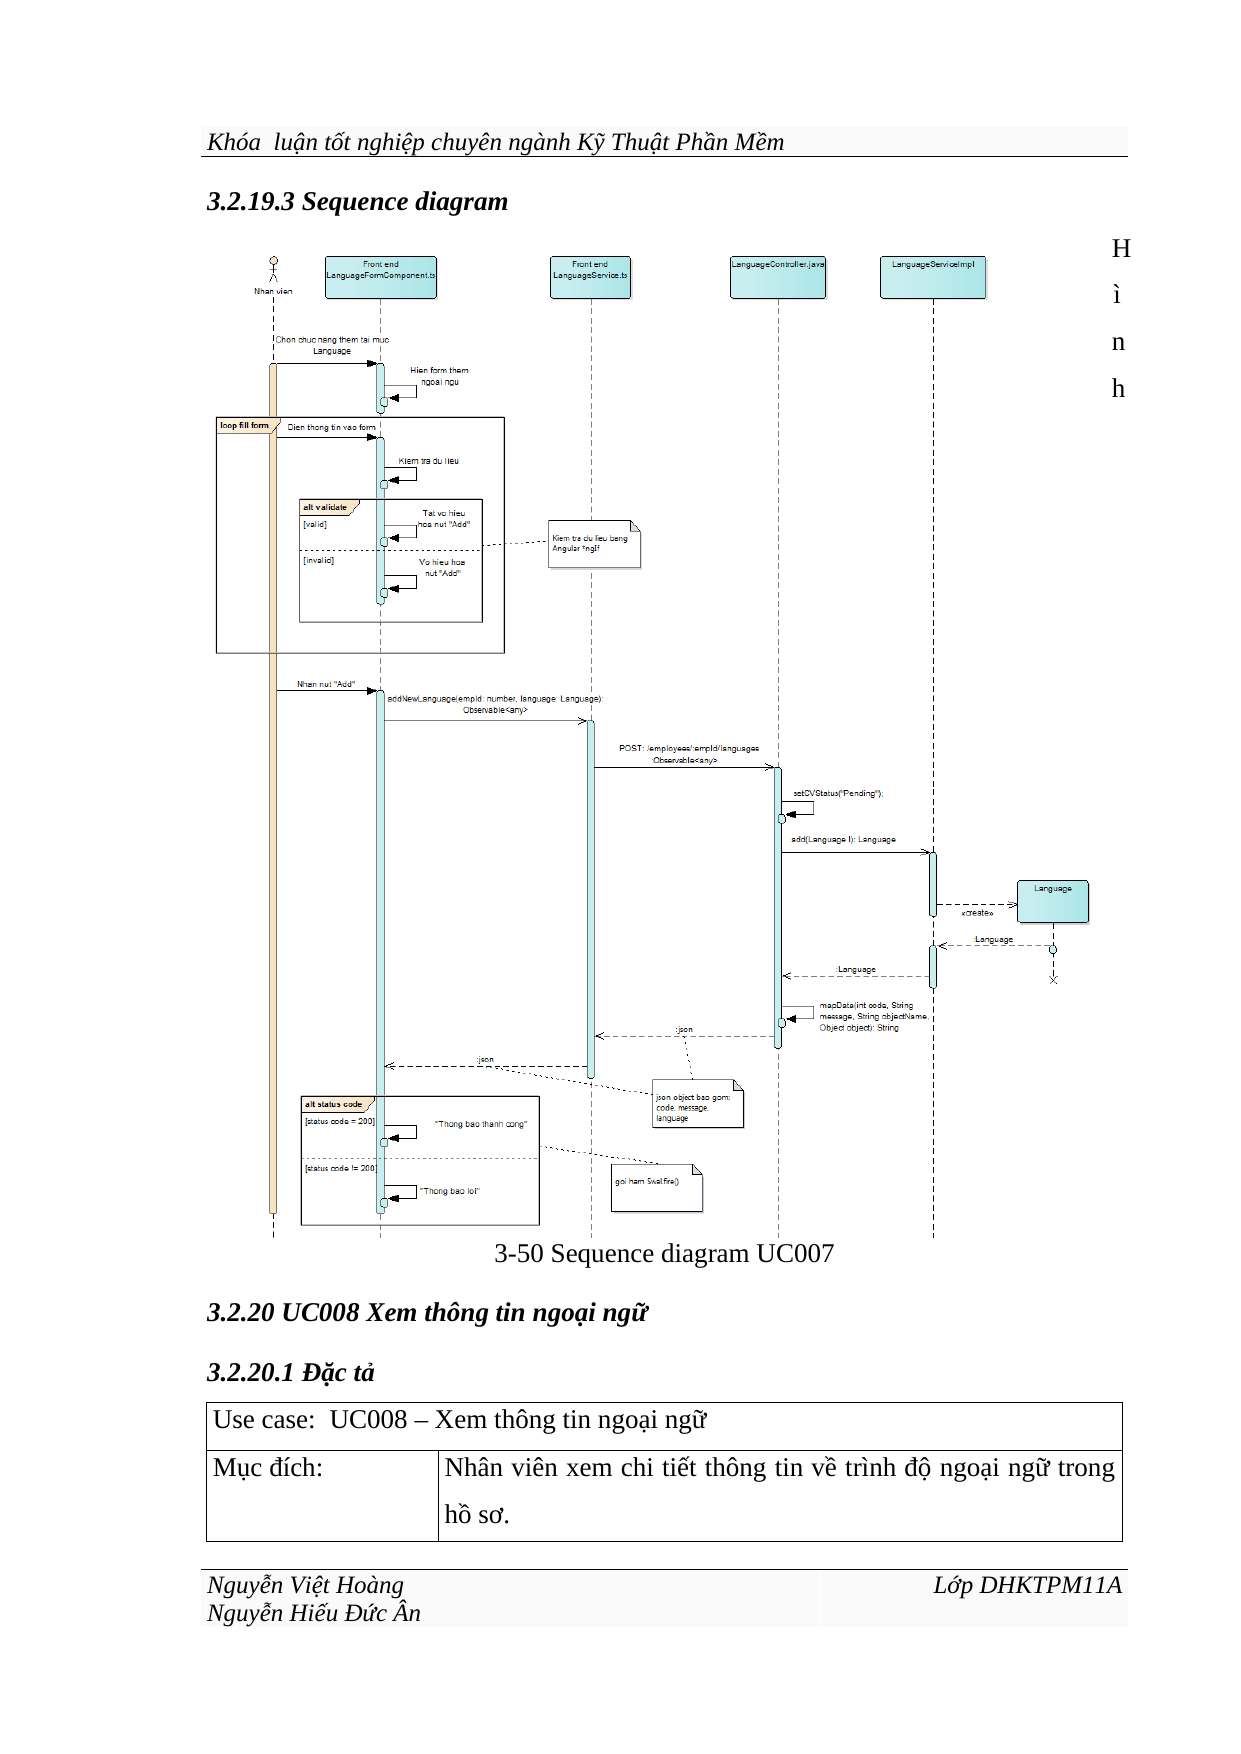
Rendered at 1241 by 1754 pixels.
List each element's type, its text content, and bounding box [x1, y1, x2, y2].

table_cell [439, 1451, 1122, 1541]
table_cell Mục đích: [207, 1451, 438, 1541]
picture [204, 251, 1093, 1238]
subtitle Sequence diagram [207, 185, 1122, 216]
table_header Use case: UC008 – Xem thông tin ngoại ngữ [207, 1403, 1122, 1450]
subtitle Đặc tả [207, 1356, 1122, 1387]
subtitle UC008 Xem thông tin ngoại ngữ [207, 1296, 1122, 1328]
